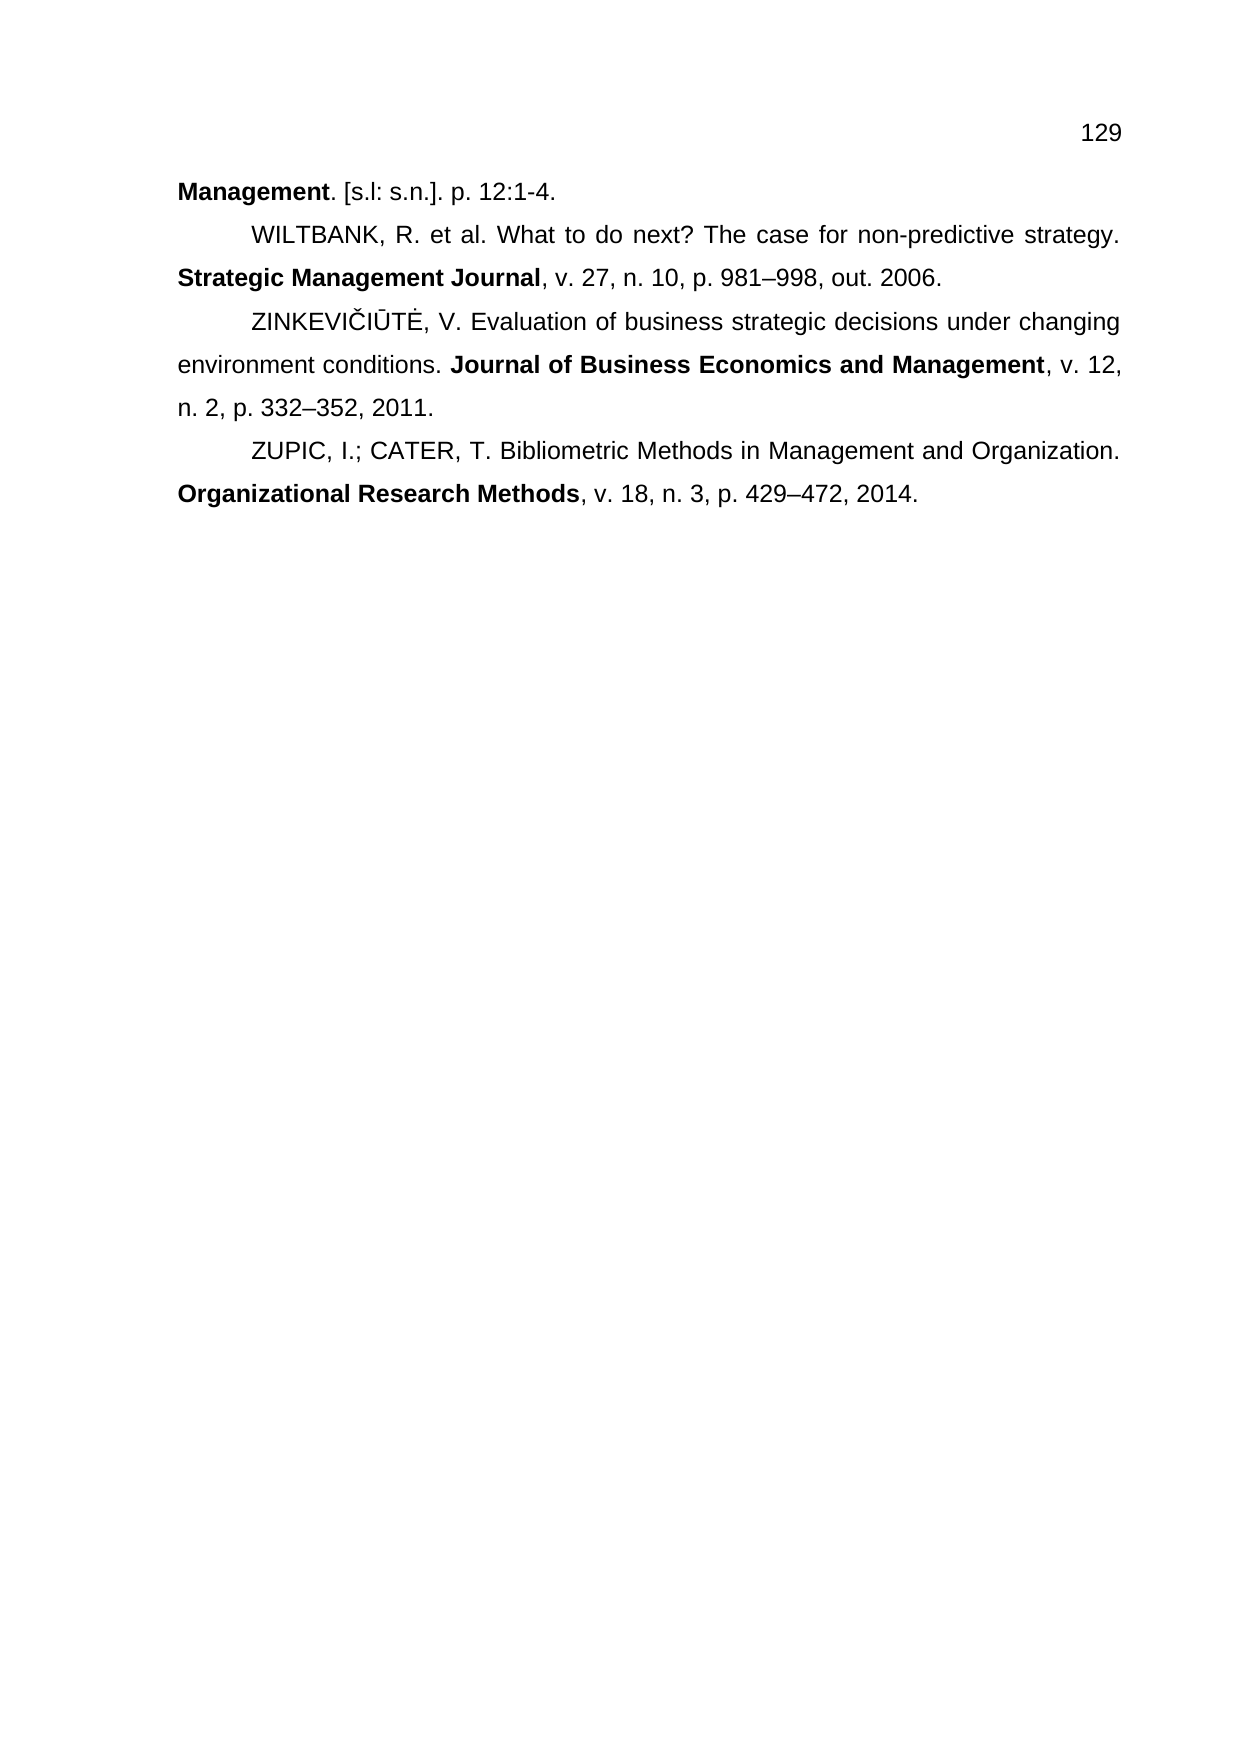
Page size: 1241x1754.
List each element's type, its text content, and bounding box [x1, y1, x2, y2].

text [177, 177, 1122, 206]
text WILTBANK, R. et al. What to do next? The case for non-predictive strategy. Strategic Management Journal, v. 27, n. 10, p. 981–998, out. 2006. [177, 220, 1122, 292]
text ZUPIC, I.; CATER, T. Bibliometric Methods in Management and Organization. Organizational Research Methods, v. 18, n. 3, p. 429–472, 2014. [177, 436, 1122, 508]
text ZINKEVIČIŪTĖ, V. Evaluation of business strategic decisions under changing environment conditions. Journal of Business Economics and Management, v. 12, n. 2, p. 332–352, 2011. [177, 307, 1122, 422]
